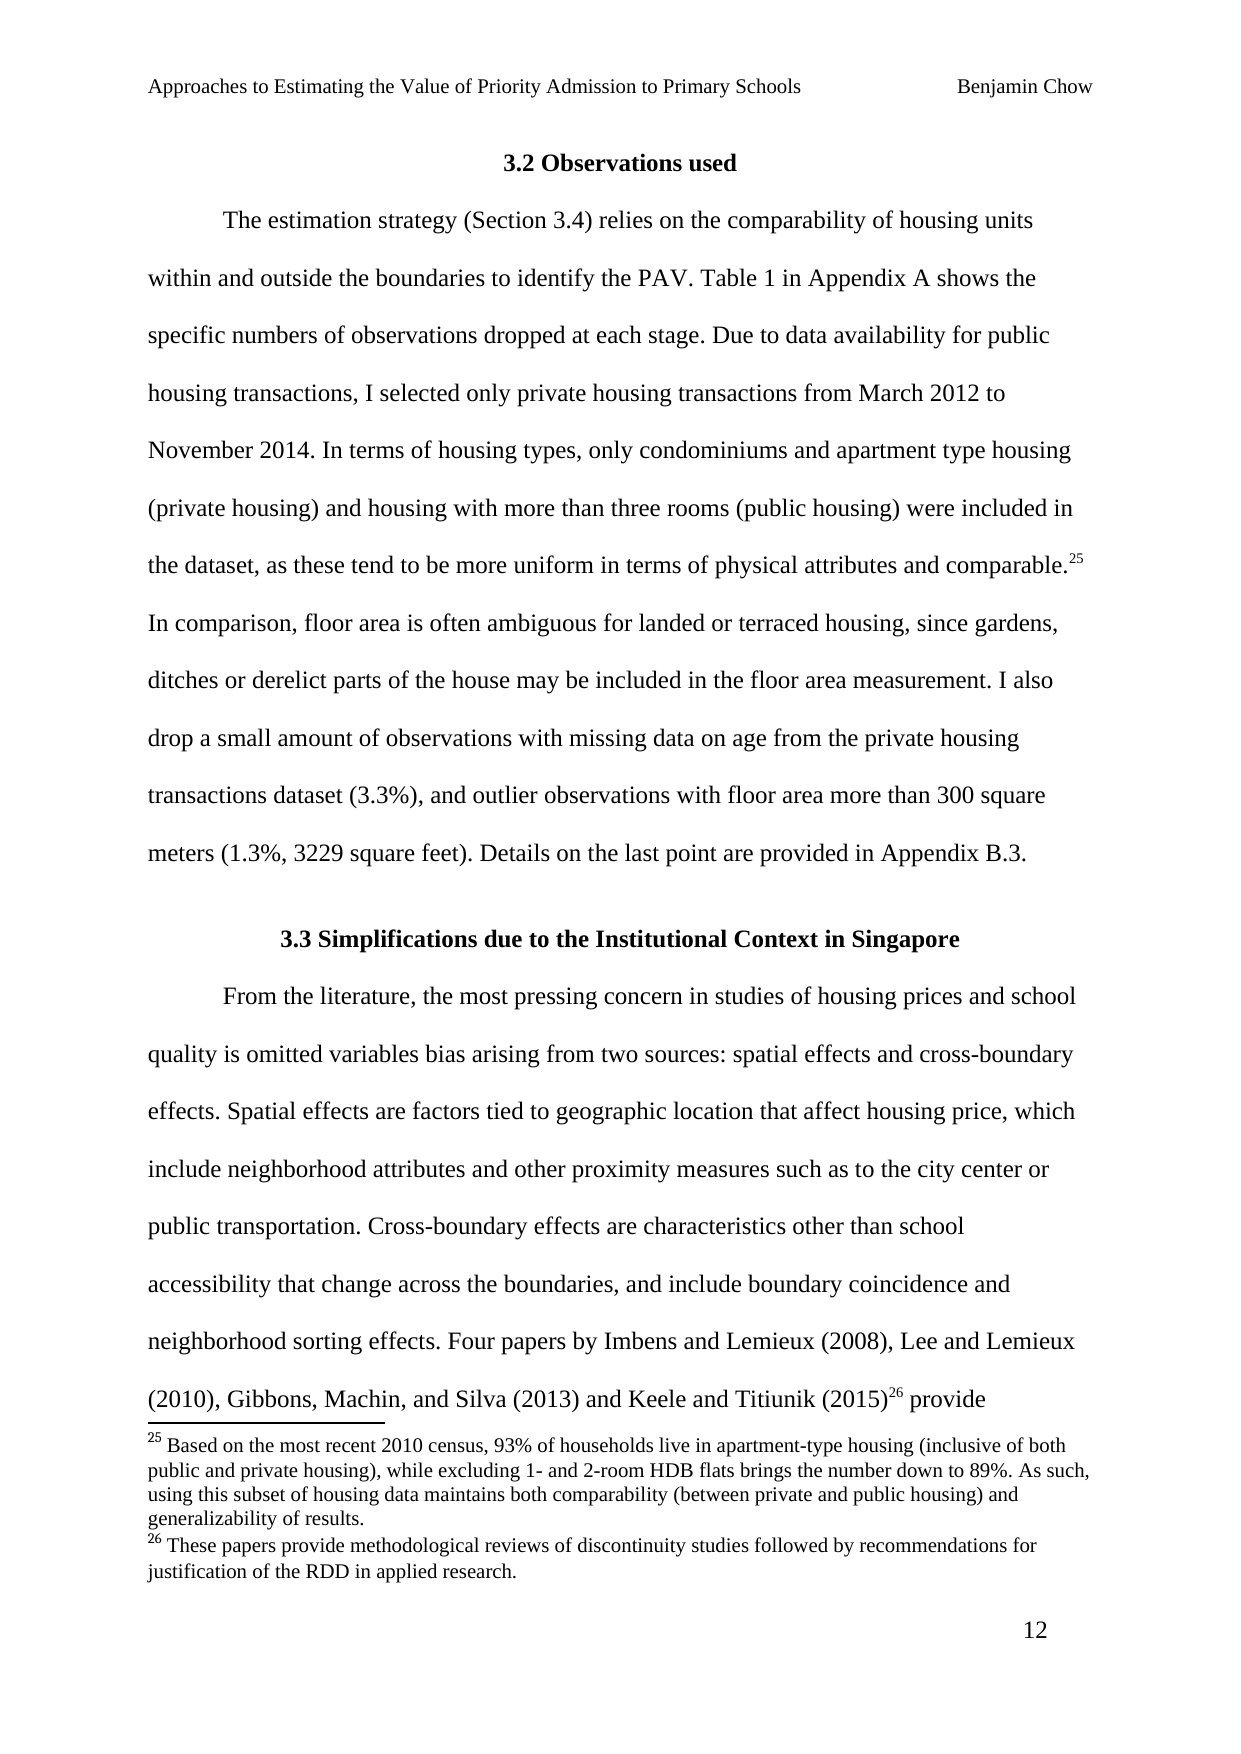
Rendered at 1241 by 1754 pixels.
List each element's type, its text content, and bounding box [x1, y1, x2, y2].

text 3.2 Observations used [148, 148, 1092, 176]
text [148, 981, 1092, 1413]
text The estimation strategy (Section 3.4) relies on the comparability of housing units within and outside the boundaries to identify the PAV. Table 1 in Appendix A shows the specific numbers of observations dropped at each stage. Due to data availability for public housing transactions, I selected only private housing transactions from March 2012 to November 2014. In terms of housing types, only condominiums and apartment type housing (private housing) and housing with more than three rooms (public housing) were included in the dataset, as these tend to be more uniform in terms of physical attributes and comparable. In comparison, floor area is often ambiguous for landed or terraced housing, since gardens, ditches or derelict parts of the house may be included in the floor area measurement. I also drop a small amount of observations with missing data on age from the private housing transactions dataset (3.3%), and outlier observations with floor area more than 300 square meters (1.3%, 3229 square feet). Details on the last point are provided in Appendix B.3. [148, 205, 1092, 866]
text 3.3 Simplifications due to the Institutional Context in Singapore [148, 924, 1092, 953]
